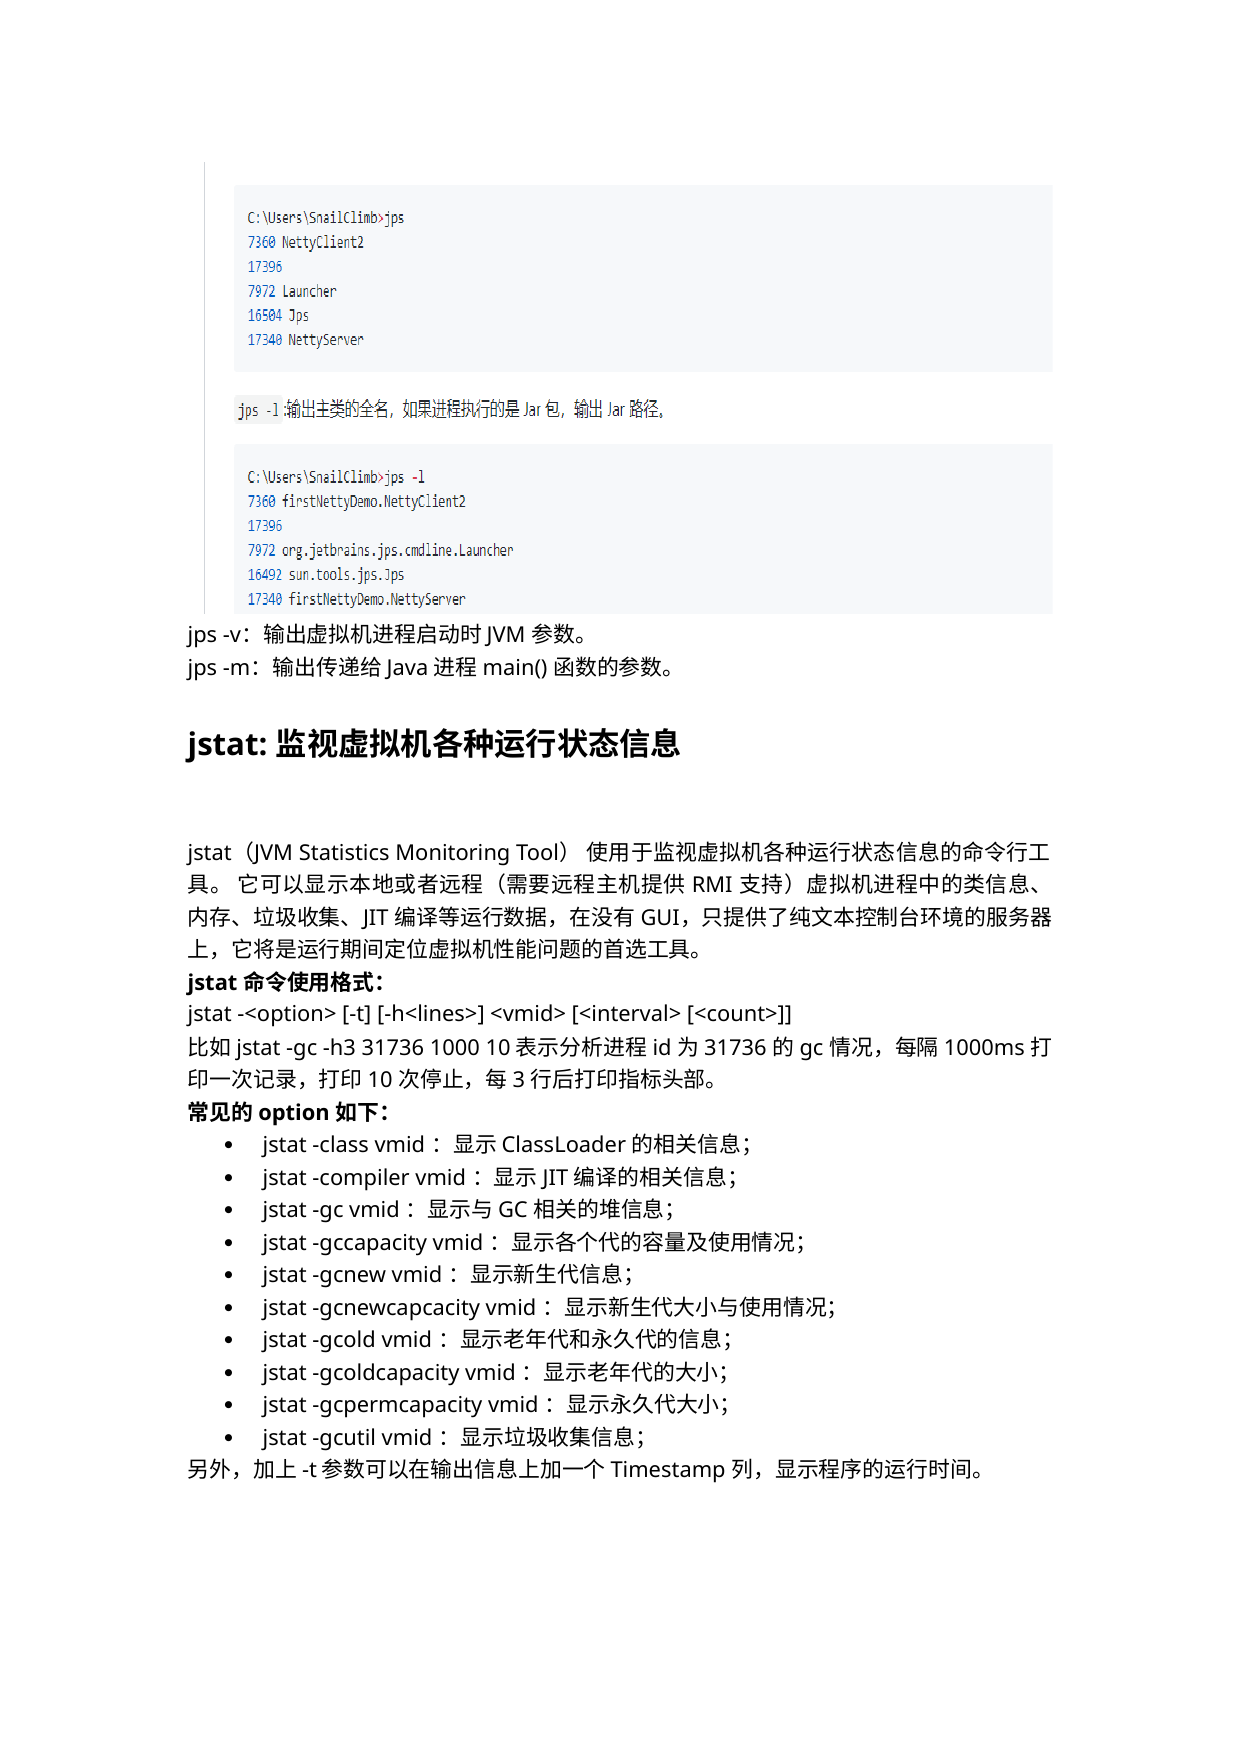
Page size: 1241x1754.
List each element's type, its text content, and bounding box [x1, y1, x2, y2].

list jstat -gccapacity vmid ：显示各个代的容量及使用情况； [225, 1224, 1053, 1257]
text jps -m：输出传递给 Java 进程 main() 函数的参数。 [187, 649, 1053, 682]
text jps -v：输出虚拟机进程启动时 JVM 参数。 [187, 617, 1053, 649]
subtitle jstat: 监视虚拟机各种运行状态信息 [187, 709, 1053, 774]
text 另外，加上 -t参数可以在输出信息上加一个 Timestamp 列，显示程序的运行时间。 [187, 1452, 1053, 1484]
text 比如 jstat -gc -h3 31736 1000 10表示分析进程 id 为 31736 的 gc 情况，每隔 1000ms 打印一次记录，打印 10 次停止，每 3 行后打印指标头部。 [187, 1029, 1053, 1094]
picture [187, 162, 1053, 614]
text jstat 命令使用格式： [187, 964, 1053, 997]
text 常见的 option 如下： [187, 1094, 1053, 1127]
list jstat -class vmid ：显示 ClassLoader 的相关信息； [225, 1127, 1053, 1159]
list jstat -gcnew vmid ：显示新生代信息； [225, 1257, 1053, 1289]
text jstat -<option> [-t] [-h<lines>] <vmid> [<interval> [<count>]] [187, 997, 1053, 1029]
list jstat -gcnewcapcacity vmid ：显示新生代大小与使用情况； [225, 1289, 1053, 1322]
list jstat -compiler vmid ：显示 JIT 编译的相关信息； [225, 1159, 1053, 1192]
list jstat -gcutil vmid ：显示垃圾收集信息； [225, 1419, 1053, 1452]
text jstat（JVM Statistics Monitoring Tool） 使用于监视虚拟机各种运行状态信息的命令行工具。 它可以显示本地或者远程（需要远程主机提供 RMI 支持）虚拟机进程中的类信息、内存、垃圾收集、JIT 编译等运行数据，在没有 GUI，只提供了纯文本控制台环境的服务器上，它将是运行期间定位虚拟机性能问题的首选工具。 [187, 834, 1053, 964]
list jstat -gcold vmid ：显示老年代和永久代的信息； [225, 1322, 1053, 1354]
list jstat -gcoldcapacity vmid ：显示老年代的大小； [225, 1354, 1053, 1387]
list jstat -gc vmid ：显示与 GC 相关的堆信息； [225, 1192, 1053, 1224]
list jstat -gcpermcapacity vmid ：显示永久代大小； [225, 1387, 1053, 1419]
